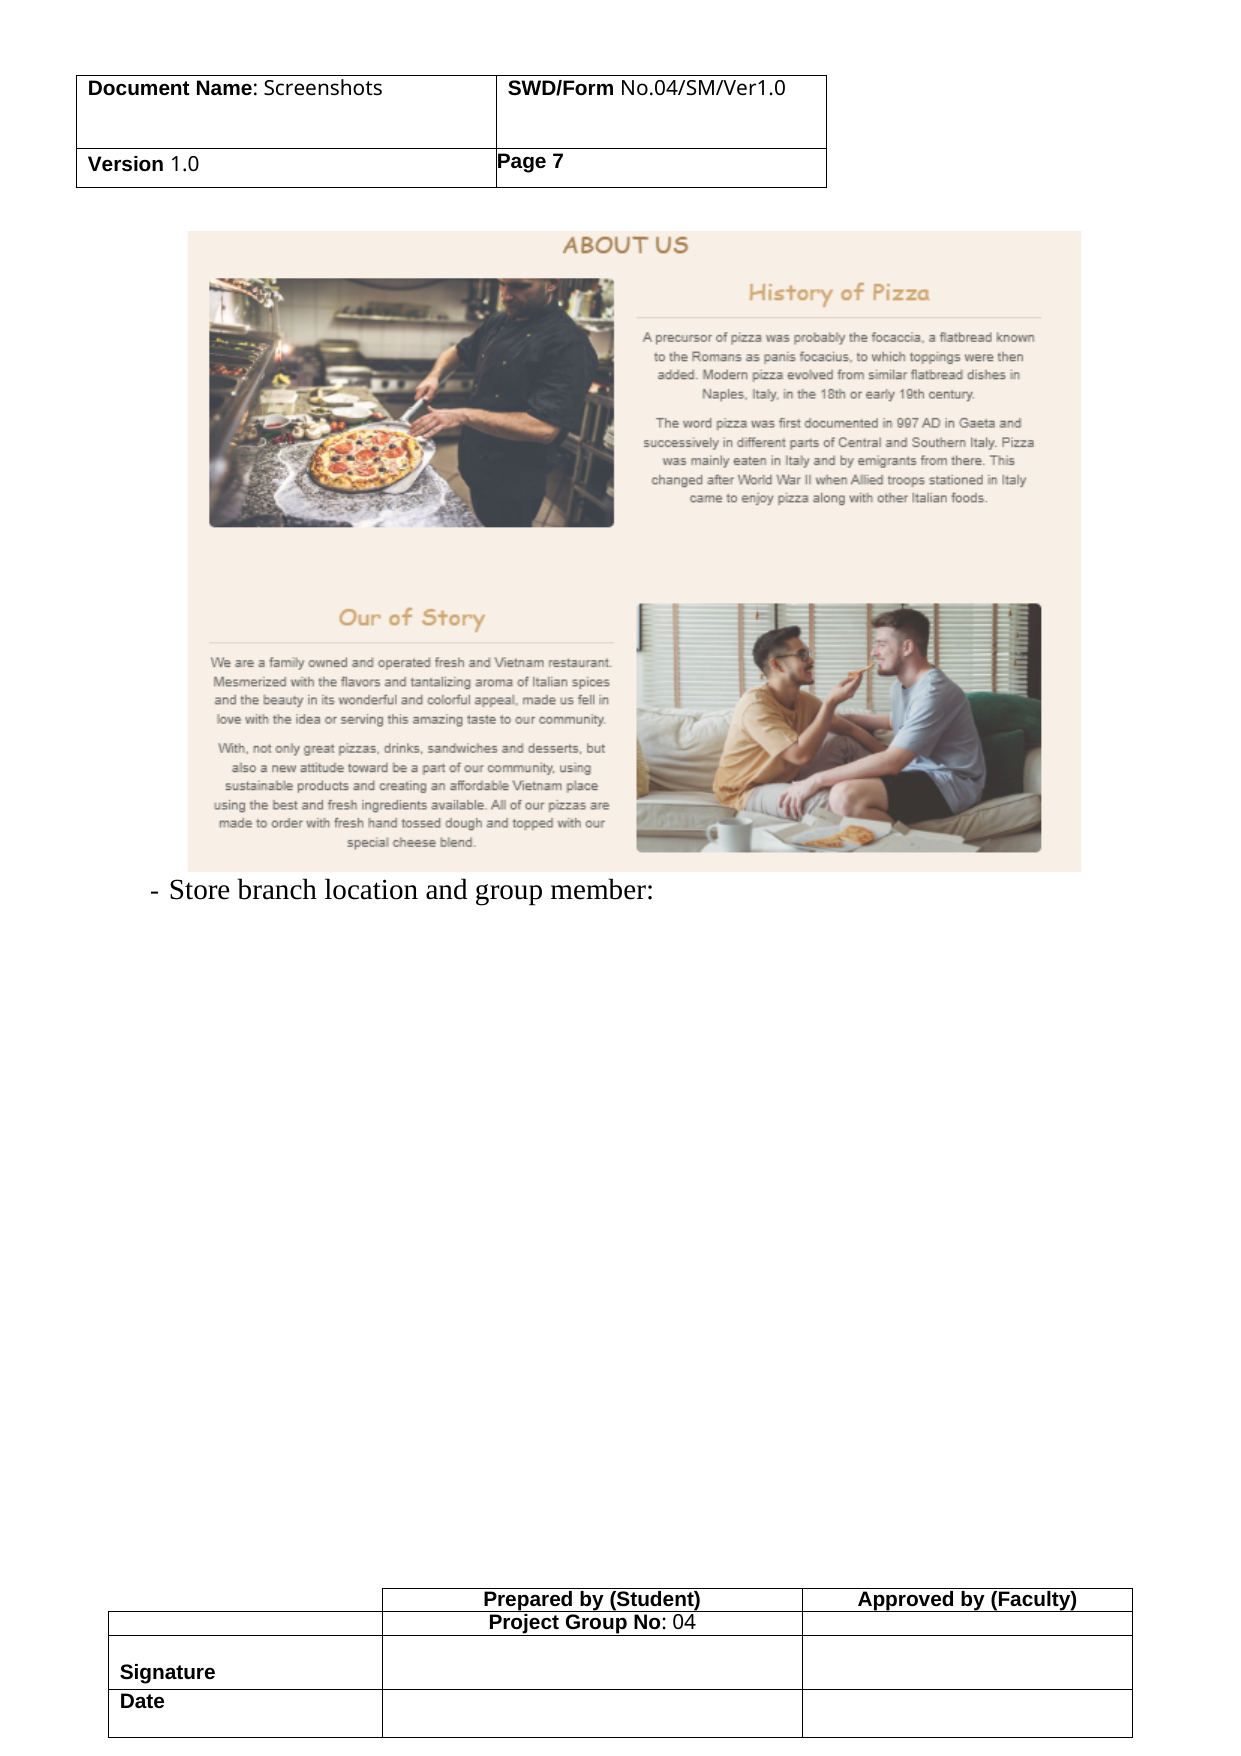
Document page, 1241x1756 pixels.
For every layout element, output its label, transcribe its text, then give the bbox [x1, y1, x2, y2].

picture [187, 231, 1082, 872]
list Store branch location and group member: [150, 872, 1211, 906]
